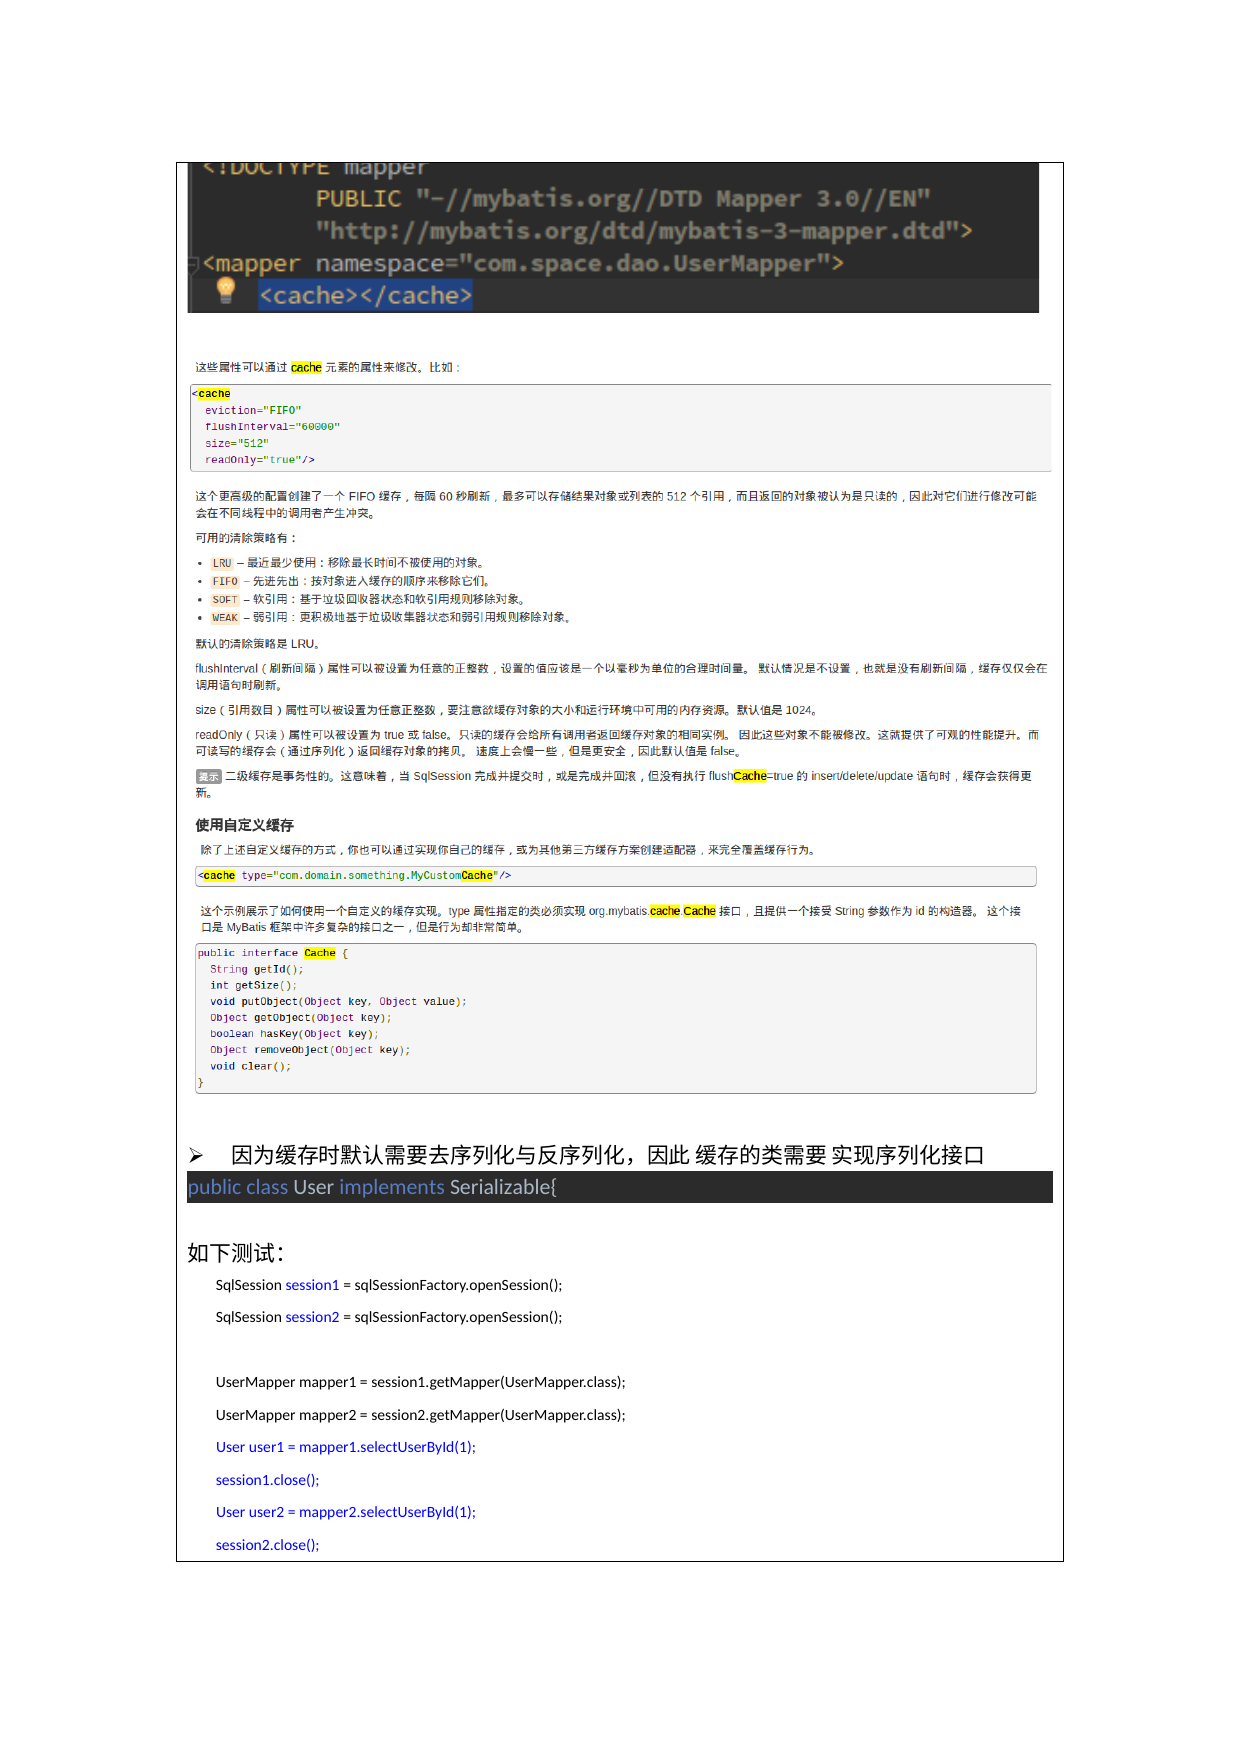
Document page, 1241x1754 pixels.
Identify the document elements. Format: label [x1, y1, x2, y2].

table_header [177, 163, 1063, 1561]
picture [187, 813, 1053, 1107]
picture [187, 163, 1040, 313]
picture [187, 358, 1052, 802]
